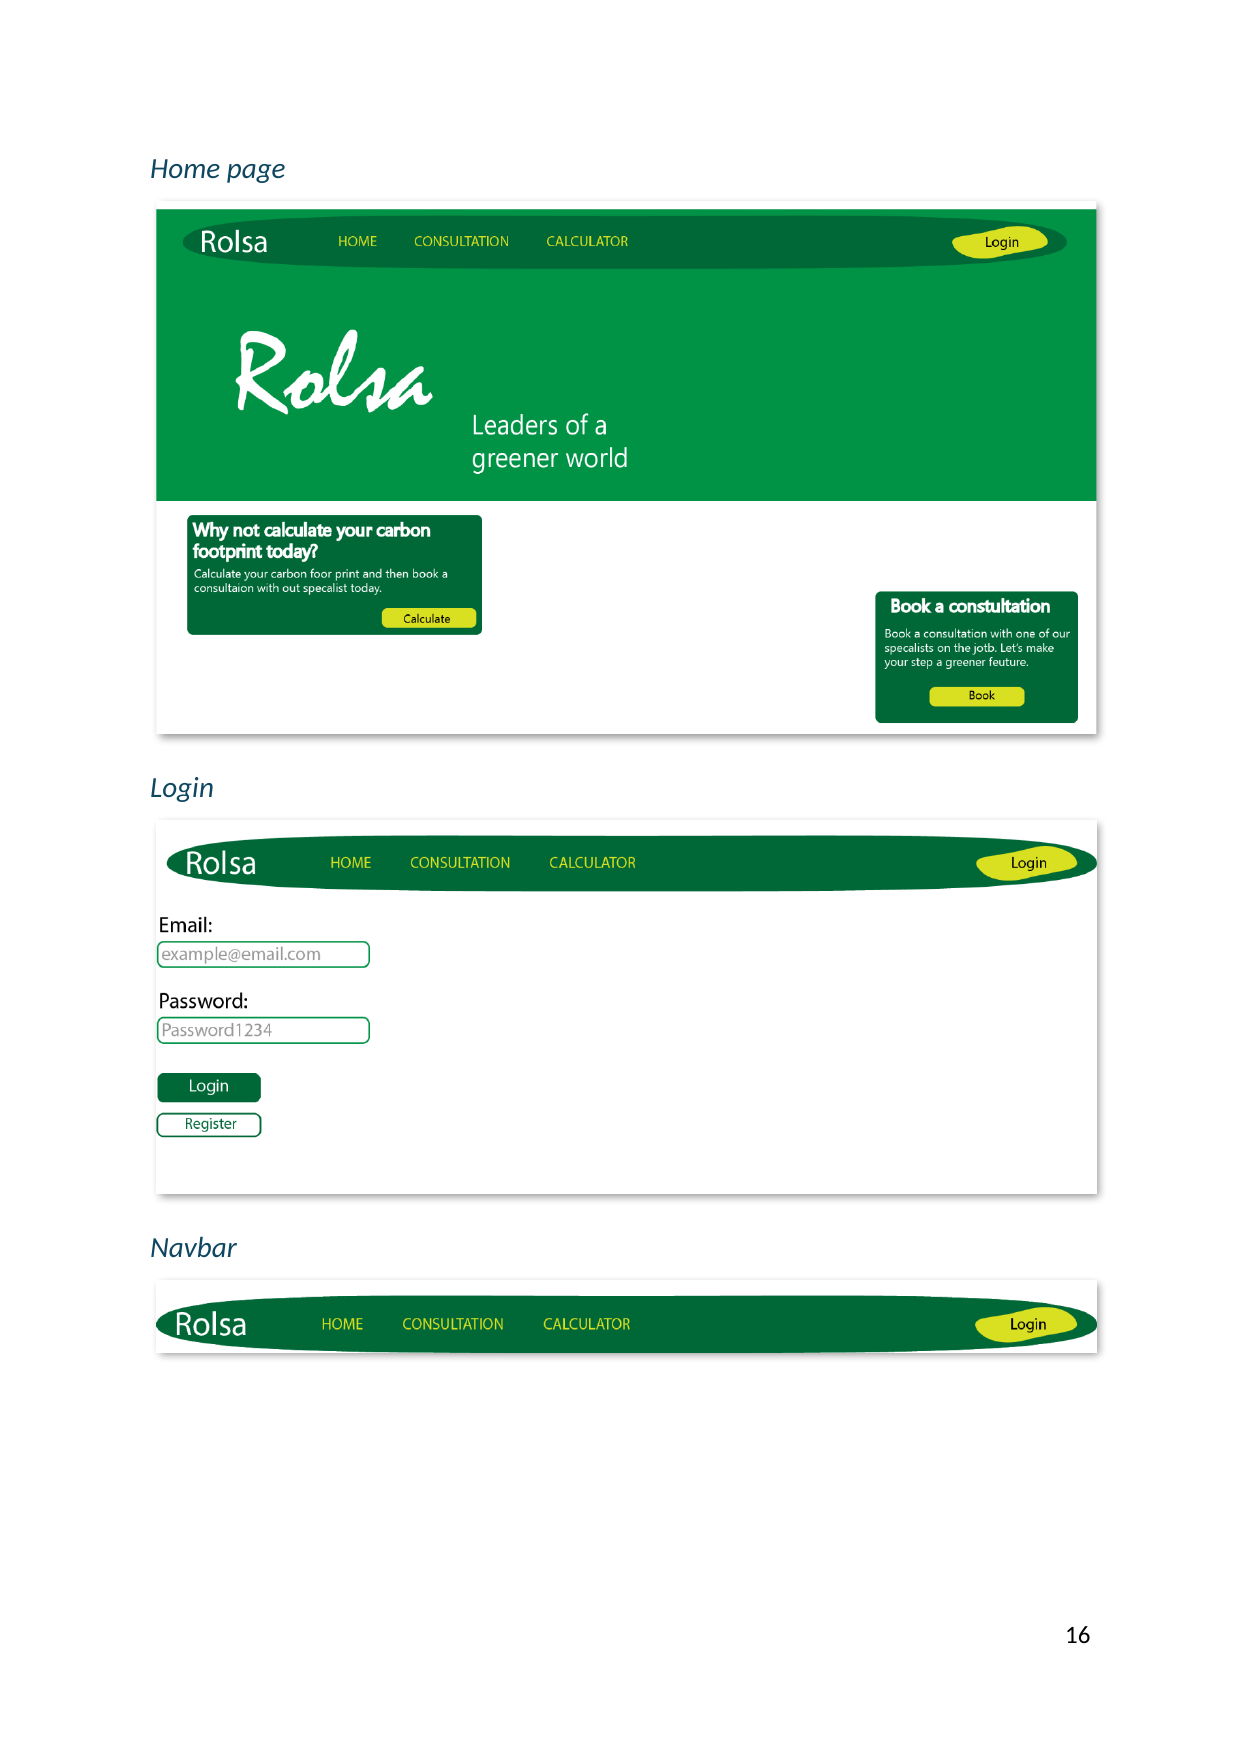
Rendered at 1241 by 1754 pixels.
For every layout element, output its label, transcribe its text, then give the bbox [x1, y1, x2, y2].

picture [156, 1280, 1097, 1353]
subtitle Login [150, 769, 1090, 805]
picture [156, 820, 1097, 1194]
subtitle Navbar [150, 1229, 1090, 1265]
picture [156, 201, 1097, 734]
subtitle Home page [150, 150, 1090, 186]
